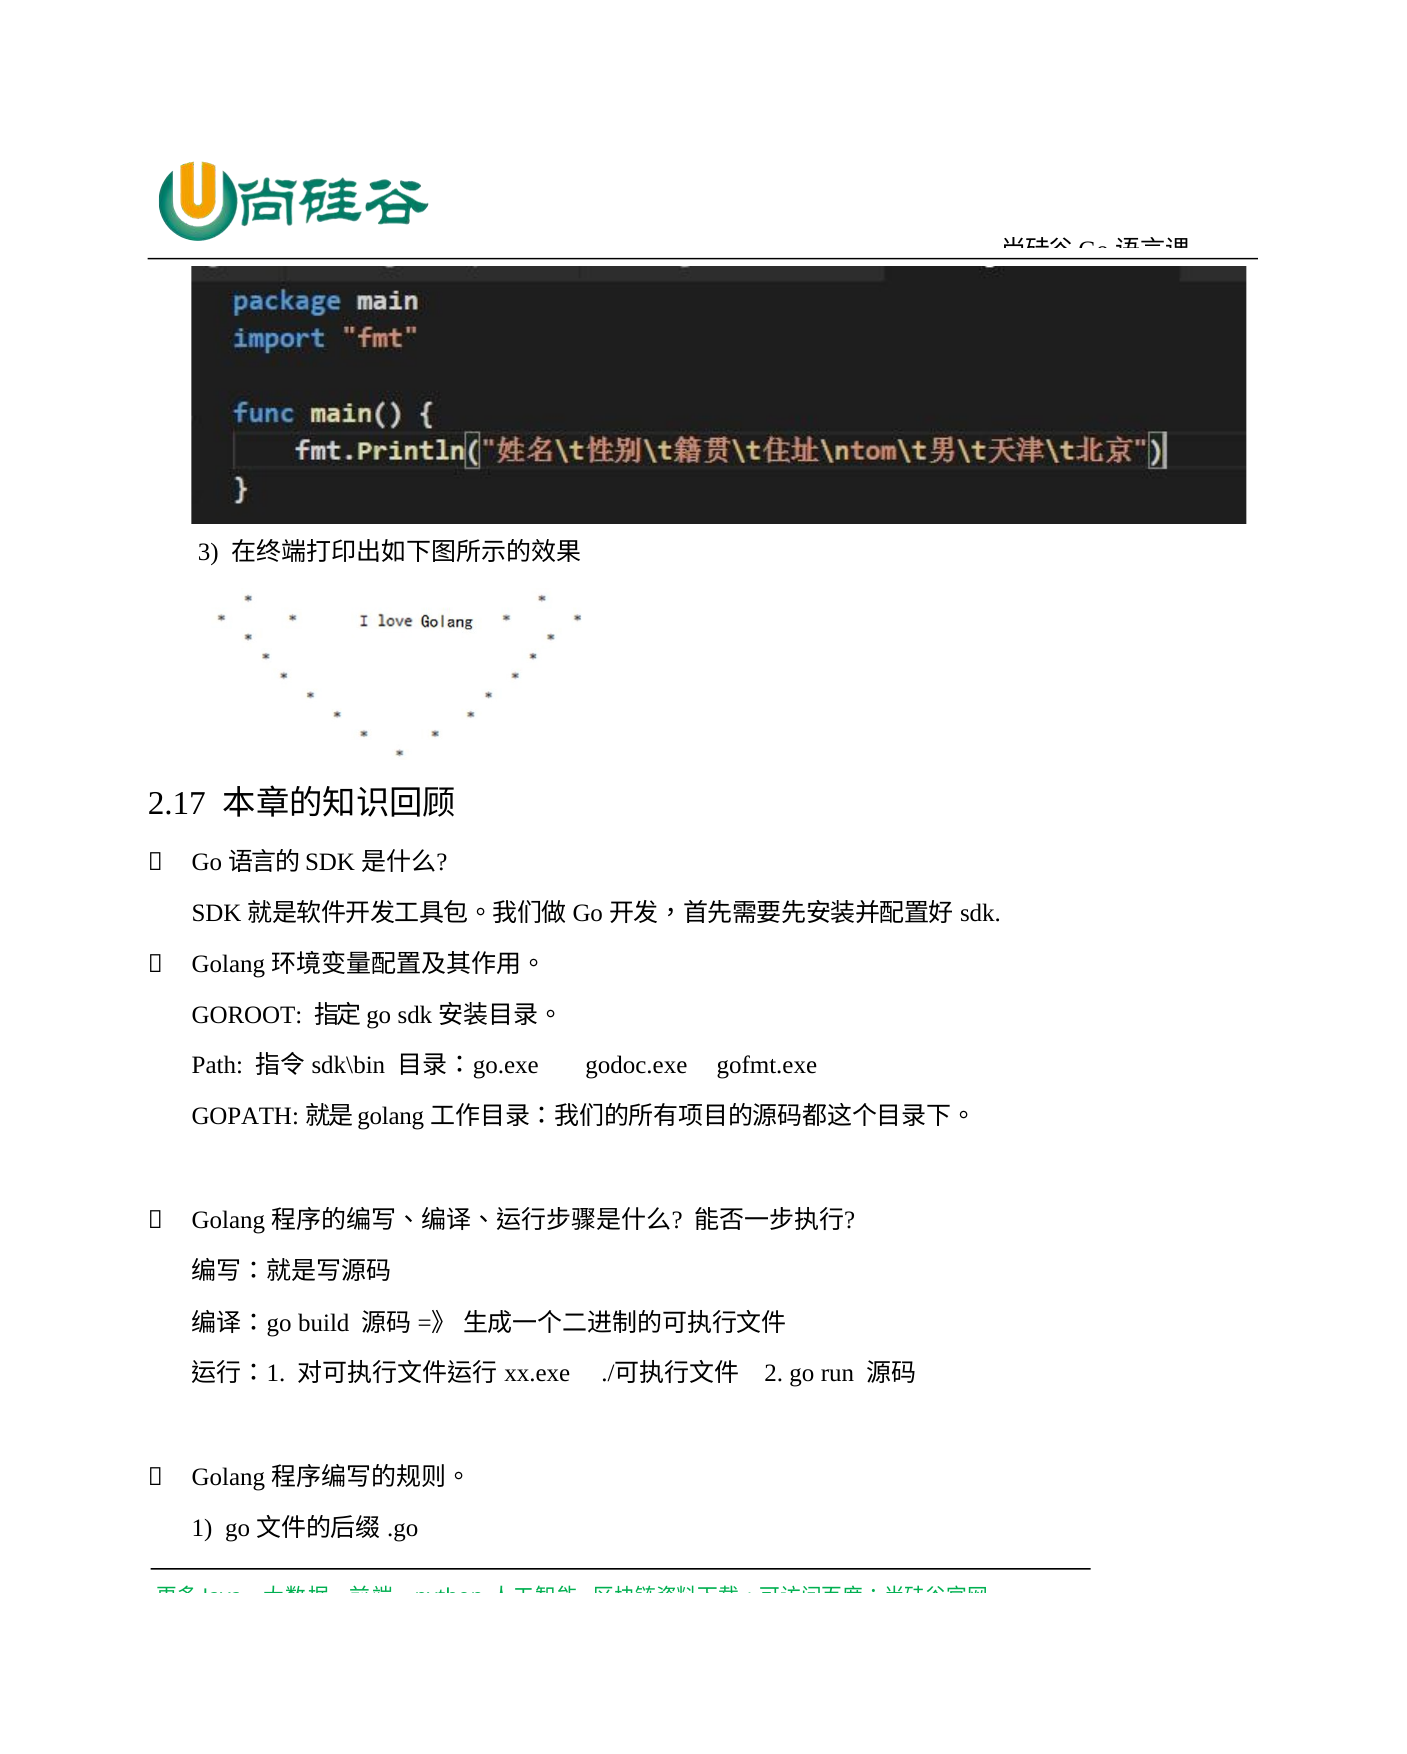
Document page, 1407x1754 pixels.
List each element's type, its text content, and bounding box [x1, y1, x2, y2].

picture [211, 588, 582, 760]
text SDK 就是软件开发工具包。我们做 Go 开发，首先需要先安装并配置好 sdk. [191, 895, 1319, 929]
text Path: 指令 sdk\bin 目录：go.exe godoc.exe gofmt.exe [191, 1047, 1319, 1081]
list Golang 环境变量配置及其作用。 [148, 946, 1319, 979]
picture [158, 161, 429, 241]
list Go 语言的 SDK 是什么? [148, 844, 1319, 878]
list Golang 程序的编写、编译、运行步骤是什么? 能否一步执行? 编写：就是写源码 [148, 1201, 857, 1287]
text 运行：1. 对可执行文件运行 xx.exe ./可执行文件 2. go run 源码 [191, 1355, 1319, 1389]
text GOROOT: 指定 go sdk 安装目录。 [191, 996, 1319, 1030]
list go 文件的后缀 .go [191, 1509, 1319, 1543]
text GOPATH: 就是 golang 工作目录：我们的所有项目的源码都这个目录下。 [191, 1098, 1319, 1132]
subtitle 本章的知识回顾 [148, 605, 1319, 824]
list Golang 程序编写的规则。 [148, 1459, 1319, 1493]
picture [191, 266, 1247, 524]
list 在终端打印出如下图所示的效果 [198, 533, 1319, 568]
text 编译：go build 源码 =》 生成一个二进制的可执行文件 [191, 1304, 1319, 1338]
